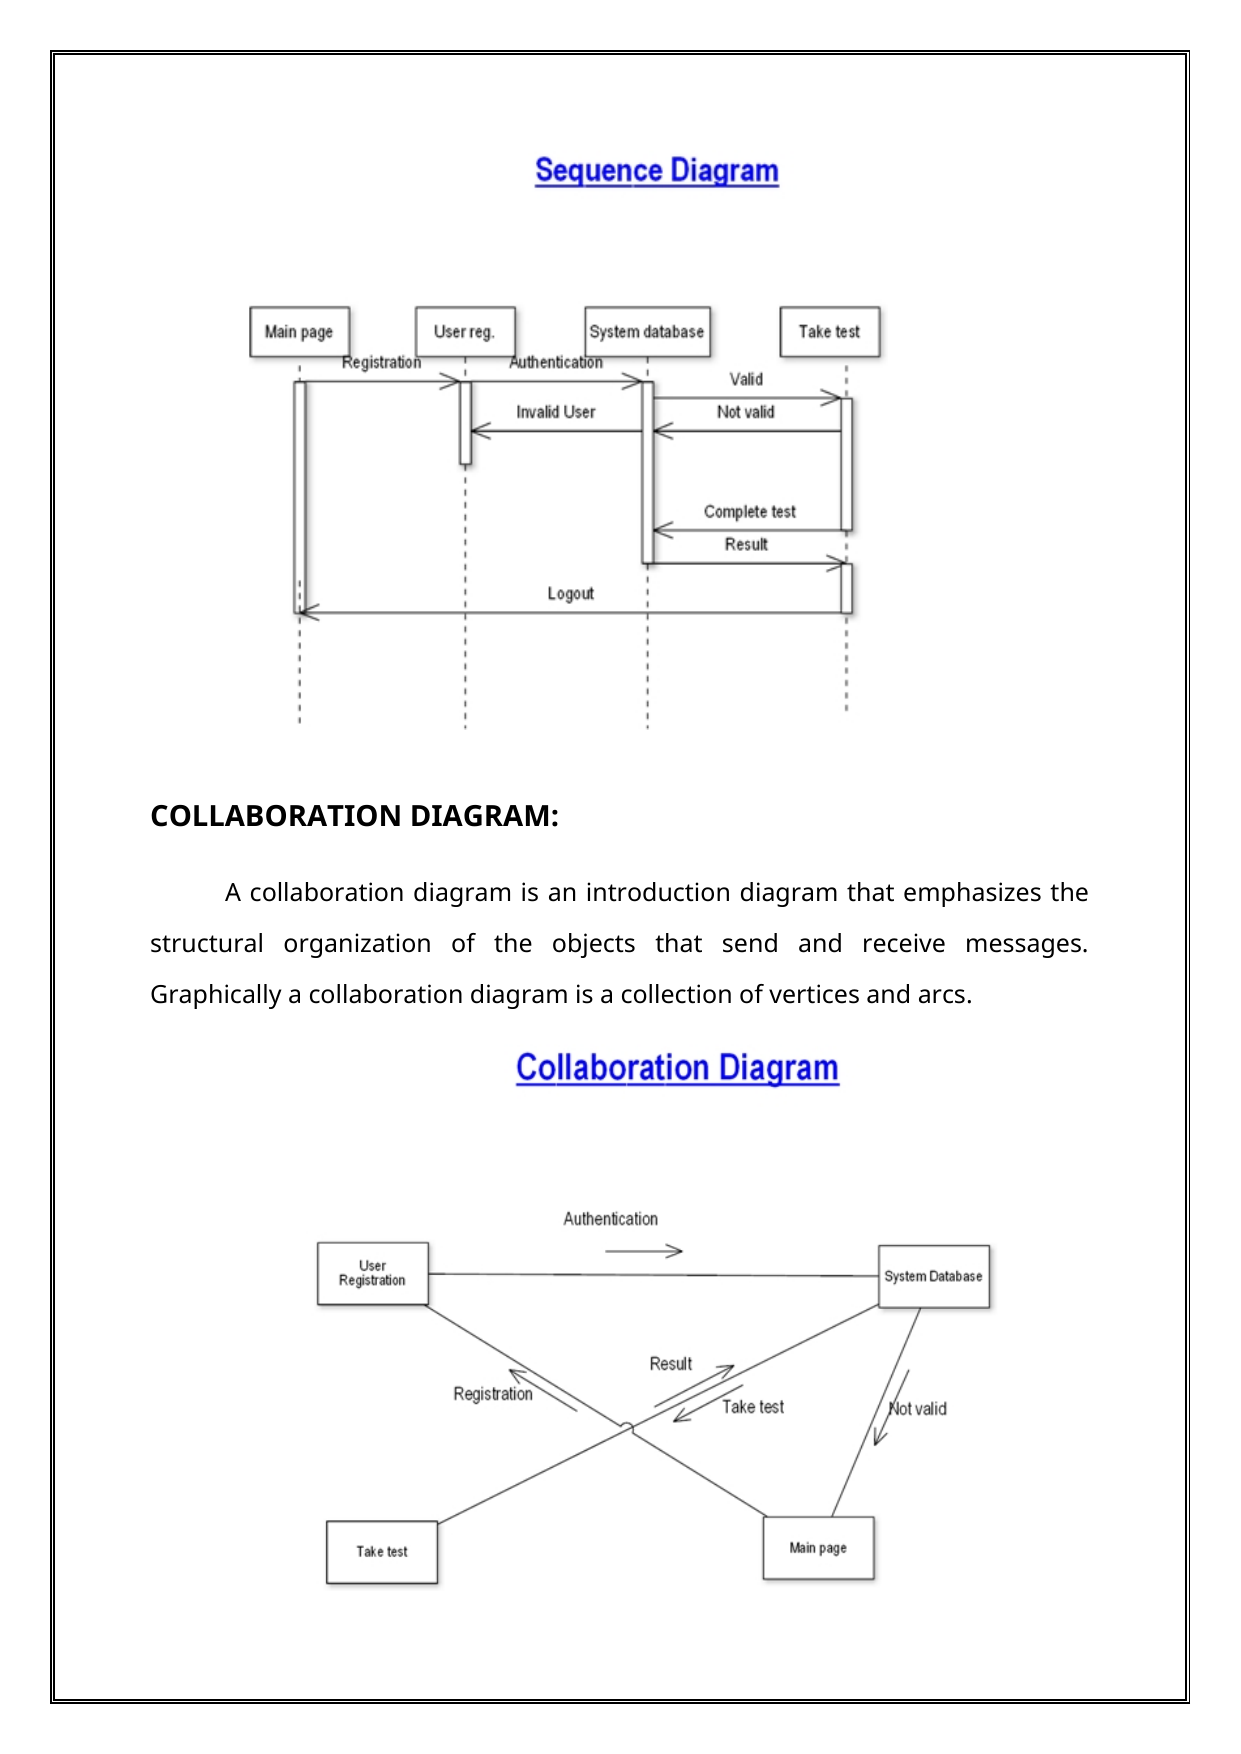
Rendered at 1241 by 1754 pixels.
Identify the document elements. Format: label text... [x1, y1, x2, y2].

text COLLABORATION DIAGRAM: [150, 796, 1090, 835]
picture [150, 1044, 998, 1591]
text A collaboration diagram is an introduction diagram that emphasizes the structural organization of the objects that send and receive messages. Graphically a collaboration diagram is a collection of vertices and arcs. [150, 875, 1090, 1011]
picture [248, 150, 889, 730]
